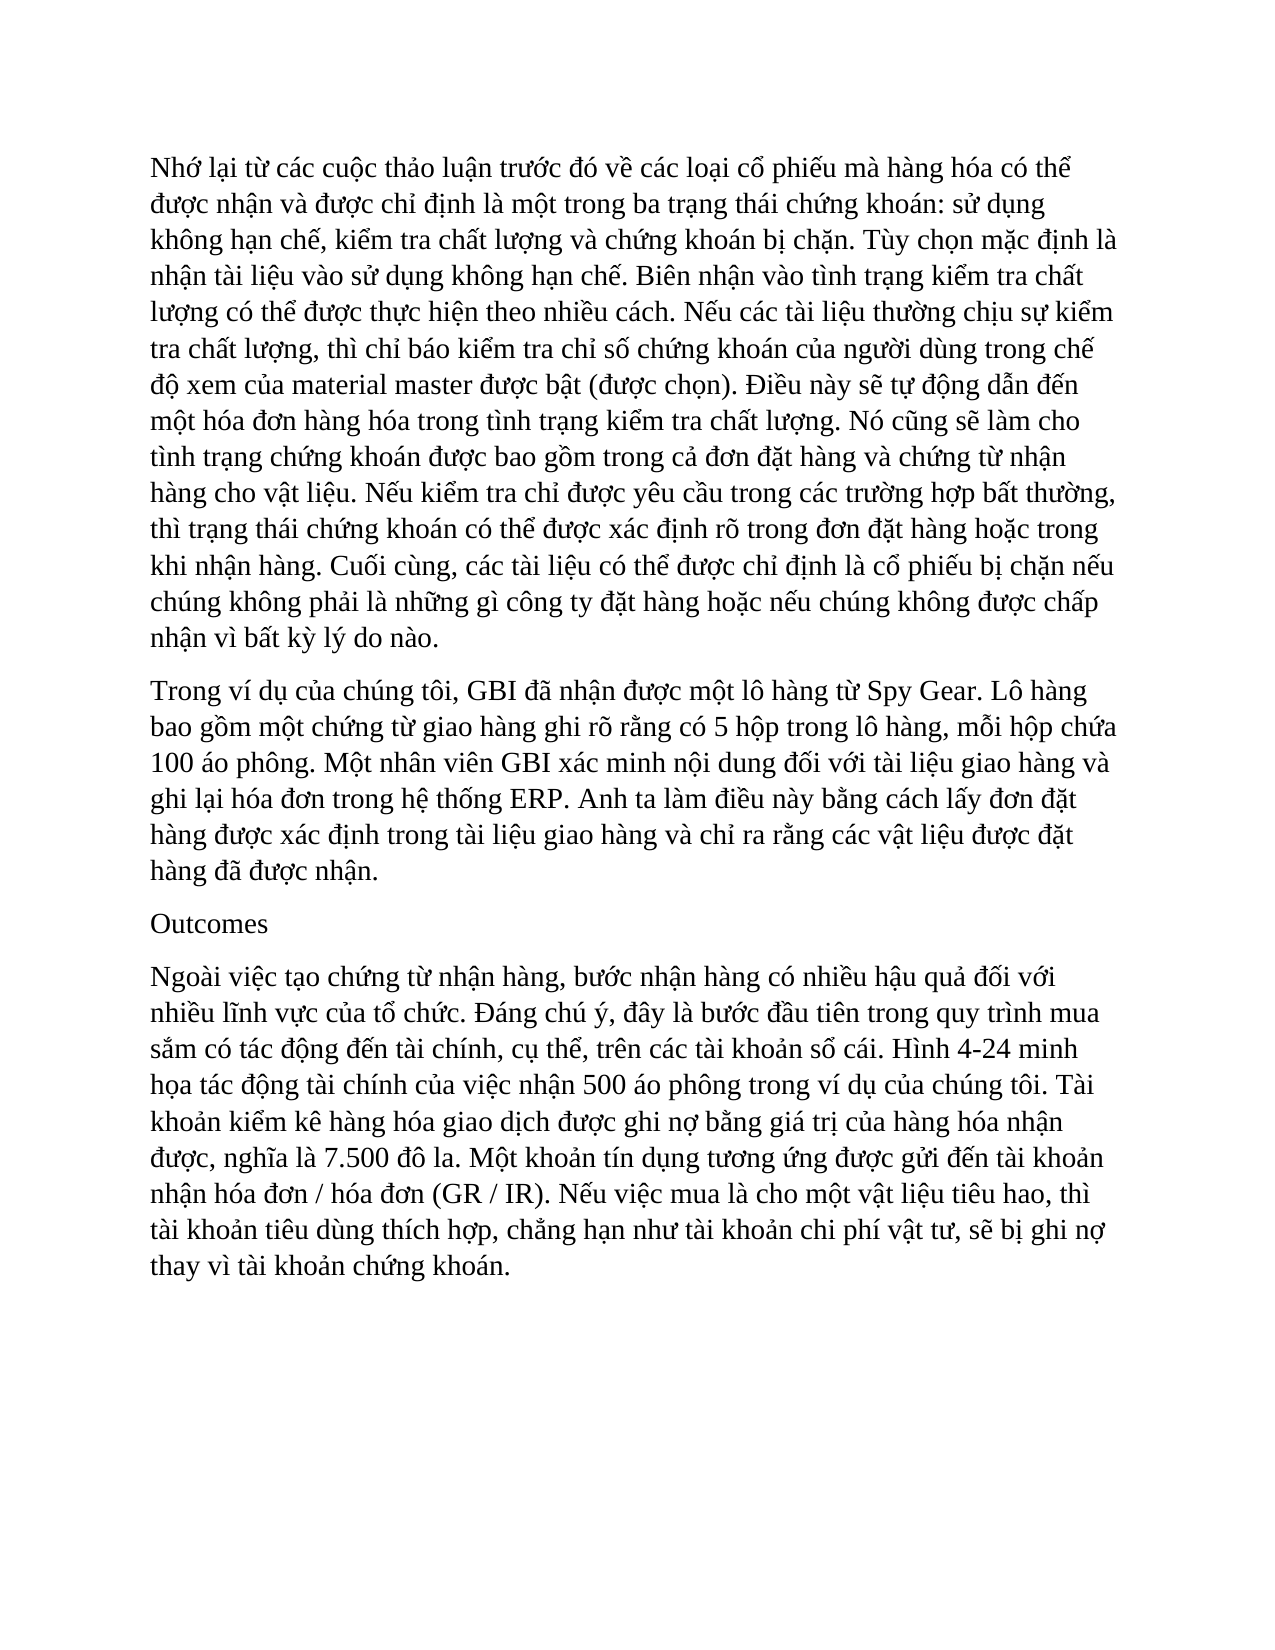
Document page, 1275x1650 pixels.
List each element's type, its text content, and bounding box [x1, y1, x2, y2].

text Outcomes [150, 906, 1125, 940]
text Trong ví dụ của chúng tôi, GBI đã nhận được một lô hàng từ Spy Gear. Lô hàng bao gồm một chứng từ giao hàng ghi rõ rằng có 5 hộp trong lô hàng, mỗi hộp chứa 100 áo phông. Một nhân viên GBI xác minh nội dung đối với tài liệu giao hàng và ghi lại hóa đơn trong hệ thống ERP. Anh ta làm điều này bằng cách lấy đơn đặt hàng được xác định trong tài liệu giao hàng và chỉ ra rằng các vật liệu được đặt hàng đã được nhận. [150, 673, 1125, 887]
text Nhớ lại từ các cuộc thảo luận trước đó về các loại cổ phiếu mà hàng hóa có thể được nhận và được chỉ định là một trong ba trạng thái chứng khoán: sử dụng không hạn chế, kiểm tra chất lượng và chứng khoán bị chặn. Tùy chọn mặc định là nhận tài liệu vào sử dụng không hạn chế. Biên nhận vào tình trạng kiểm tra chất lượng có thể được thực hiện theo nhiều cách. Nếu các tài liệu thường chịu sự kiểm tra chất lượng, thì chỉ báo kiểm tra chỉ số chứng khoán của người dùng trong chế độ xem của material master được bật (được chọn). Điều này sẽ tự động dẫn đến một hóa đơn hàng hóa trong tình trạng kiểm tra chất lượng. Nó cũng sẽ làm cho tình trạng chứng khoán được bao gồm trong cả đơn đặt hàng và chứng từ nhận hàng cho vật liệu. Nếu kiểm tra chỉ được yêu cầu trong các trường hợp bất thường, thì trạng thái chứng khoán có thể được xác định rõ trong đơn đặt hàng hoặc trong khi nhận hàng. Cuối cùng, các tài liệu có thể được chỉ định là cổ phiếu bị chặn nếu chúng không phải là những gì công ty đặt hàng hoặc nếu chúng không được chấp nhận vì bất kỳ lý do nào. [150, 150, 1125, 653]
text Ngoài việc tạo chứng từ nhận hàng, bước nhận hàng có nhiều hậu quả đối với nhiều lĩnh vực của tổ chức. Đáng chú ý, đây là bước đầu tiên trong quy trình mua sắm có tác động đến tài chính, cụ thể, trên các tài khoản sổ cái. Hình 4-24 minh họa tác động tài chính của việc nhận 500 áo phông trong ví dụ của chúng tôi. Tài khoản kiểm kê hàng hóa giao dịch được ghi nợ bằng giá trị của hàng hóa nhận được, nghĩa là 7.500 đô la. Một khoản tín dụng tương ứng được gửi đến tài khoản nhận hóa đơn / hóa đơn (GR / IR). Nếu việc mua là cho một vật liệu tiêu hao, thì tài khoản tiêu dùng thích hợp, chẳng hạn như tài khoản chi phí vật tư, sẽ bị ghi nợ thay vì tài khoản chứng khoán. [150, 959, 1125, 1282]
